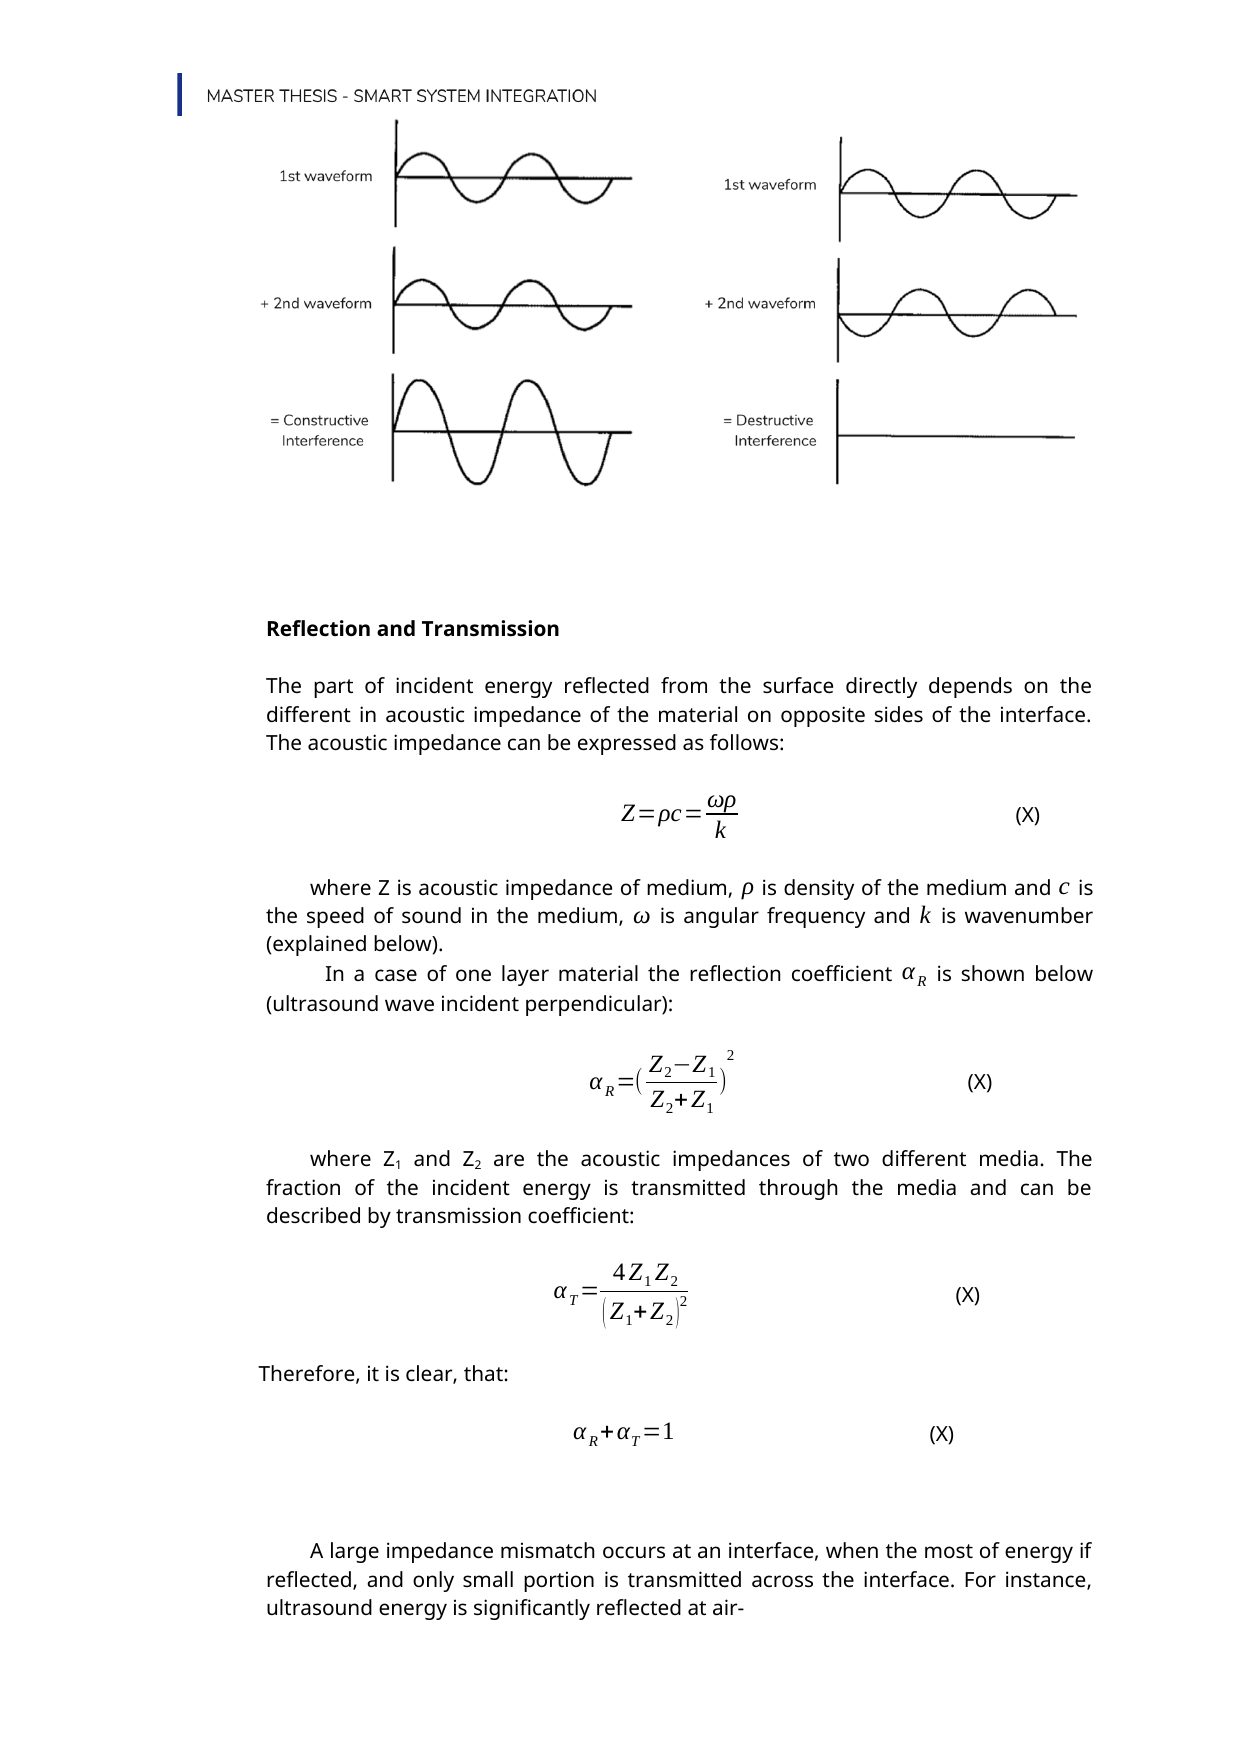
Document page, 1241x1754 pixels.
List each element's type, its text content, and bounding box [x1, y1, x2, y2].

text In a case of one layer material the reflection coefficient is shown below (ultrasound wave incident perpendicular): [266, 958, 1093, 1018]
text (X) [354, 1258, 1093, 1331]
text Therefore, it is clear, that: [177, 1359, 1093, 1387]
picture [177, 73, 608, 116]
text (X) [354, 1418, 1093, 1449]
text (X) [354, 785, 1093, 844]
text Reflection and Transmission [266, 614, 1093, 643]
text where Z is acoustic impedance of medium, is density of the medium and is the speed of sound in the medium, is angular frequency and is wavenumber (explained below). [266, 873, 1093, 958]
text The part of incident energy reflected from the surface directly depends on the different in acoustic impedance of the material on opposite sides of the interface. The acoustic impedance can be expressed as follows: [266, 671, 1093, 757]
text A large impedance mismatch occurs at an interface, when the most of energy if reflected, and only small portion is transmitted across the interface. For instance, ultrasound energy is significantly reflected at air- [266, 1537, 1093, 1622]
text where Z1 and Z2 are the acoustic impedances of two different media. The fraction of the incident energy is transmitted through the media and can be described by transmission coefficient: [266, 1144, 1093, 1230]
text (X) [354, 1046, 1093, 1116]
picture [258, 118, 1094, 493]
